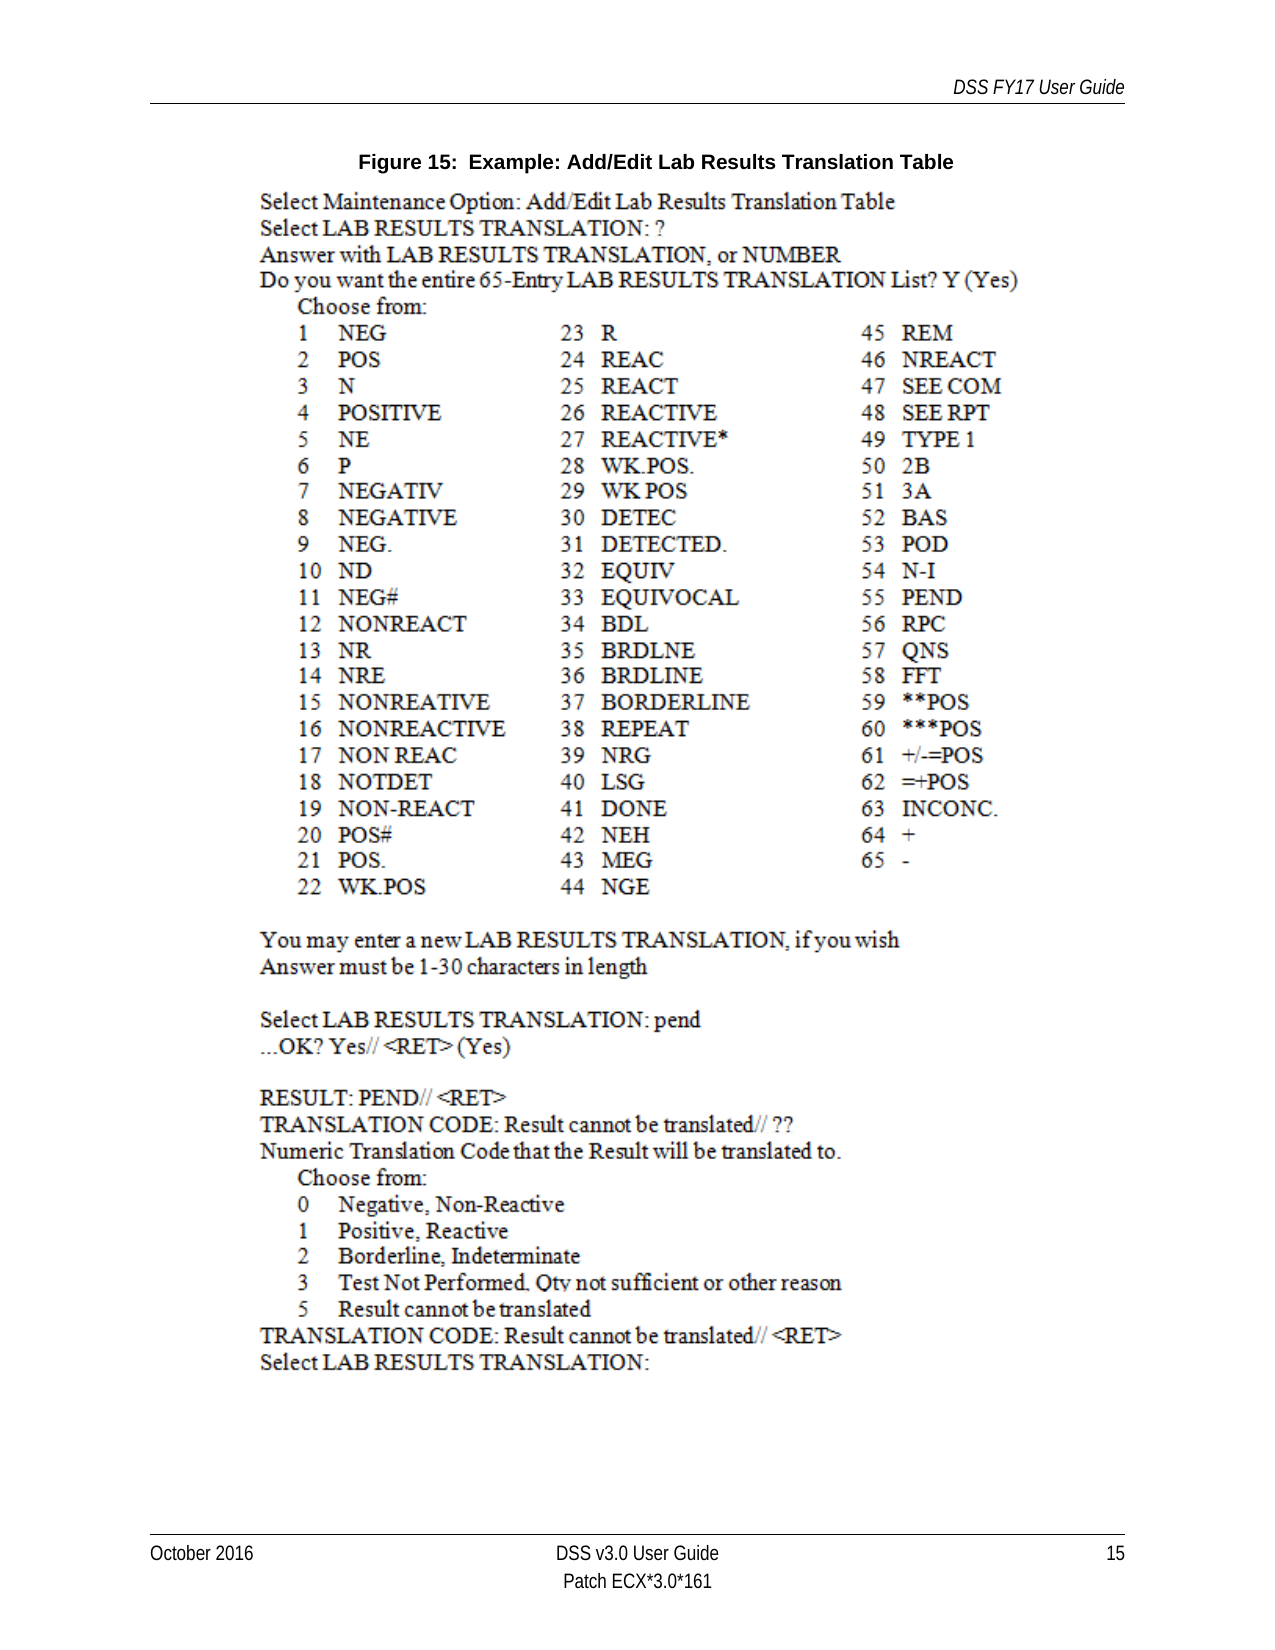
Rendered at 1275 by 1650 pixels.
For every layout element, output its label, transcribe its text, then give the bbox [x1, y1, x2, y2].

text Example: Add/Edit Lab Results Translation Table [187, 150, 1125, 174]
picture [246, 186, 1029, 1378]
